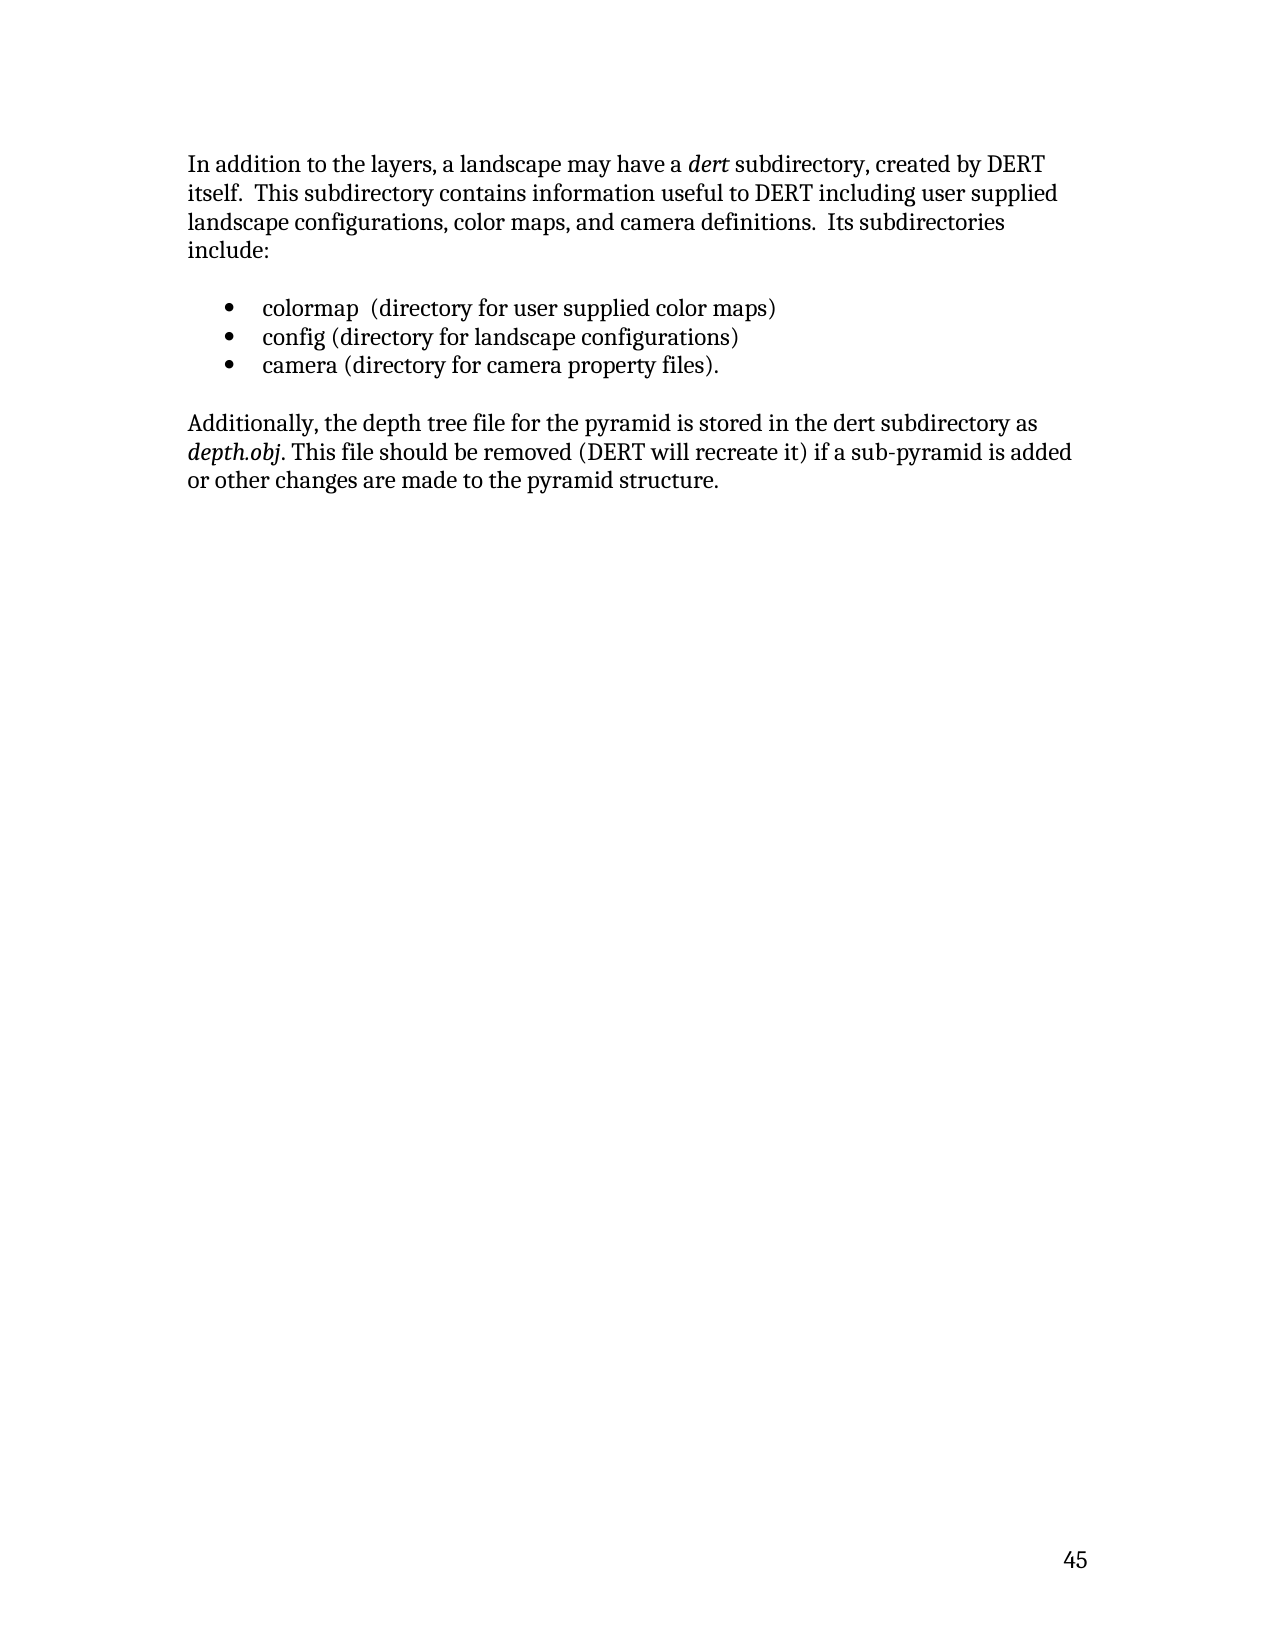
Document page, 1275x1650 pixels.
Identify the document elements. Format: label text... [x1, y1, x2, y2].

list config (directory for landscape configurations) [225, 322, 1087, 351]
text In addition to the layers, a landscape may have a dert subdirectory, created by DERT itself. This subdirectory contains information useful to DERT including user supplied landscape configurations, color maps, and camera definitions. Its subdirectories include: [187, 150, 1087, 265]
list colormap (directory for user supplied color maps) [225, 294, 1087, 322]
text Additionally, the depth tree file for the pyramid is stored in the dert subdirectory as depth.obj. This file should be removed (DERT will recreate it) if a sub-pyramid is added or other changes are made to the pyramid structure. [187, 409, 1087, 495]
list camera (directory for camera property files). [225, 351, 1087, 380]
